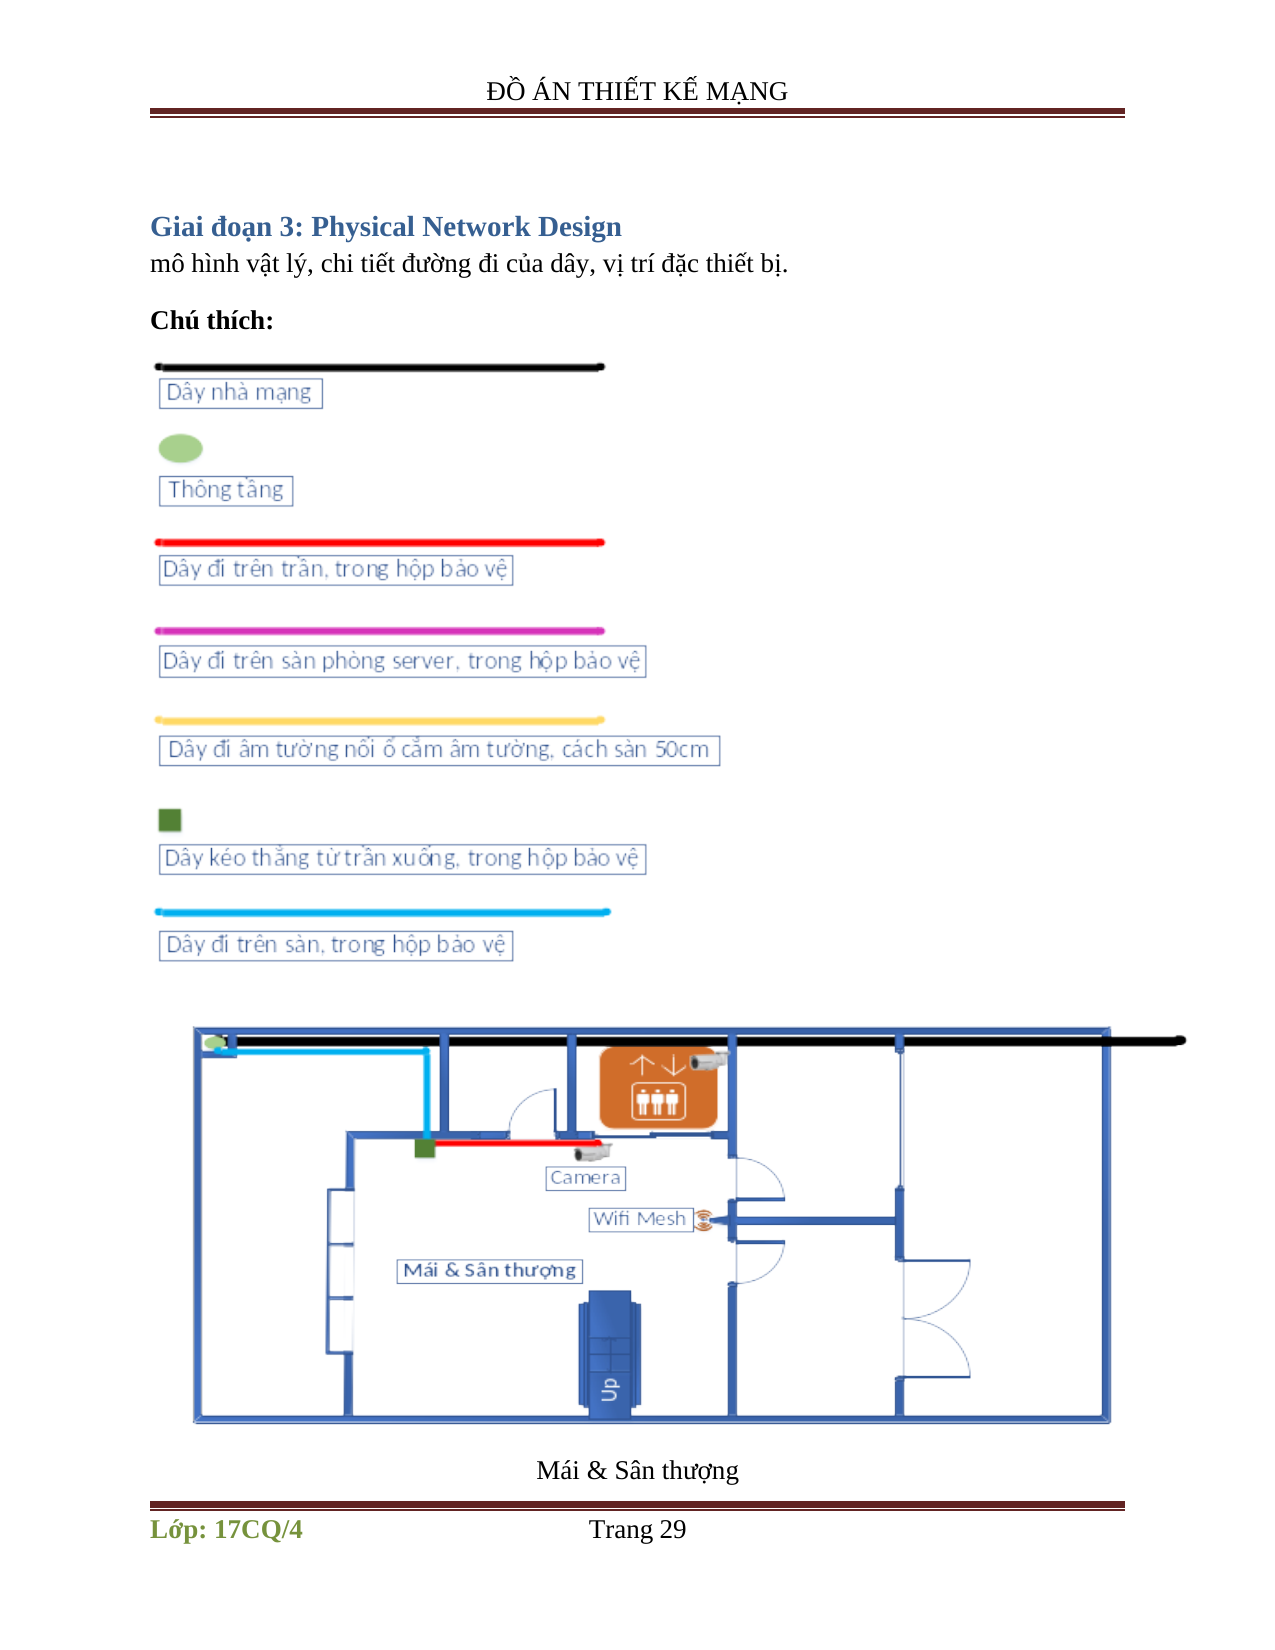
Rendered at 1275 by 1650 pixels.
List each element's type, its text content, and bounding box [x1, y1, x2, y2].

text Chú thích: [150, 304, 1125, 335]
text mô hình vật lý, chi tiết đường đi của dây, vị trí đặc thiết bị. [150, 247, 1125, 278]
text Mái & Sân thượng [150, 1454, 1125, 1485]
subtitle Giai đoạn 3: Physical Network Design [150, 209, 1125, 242]
